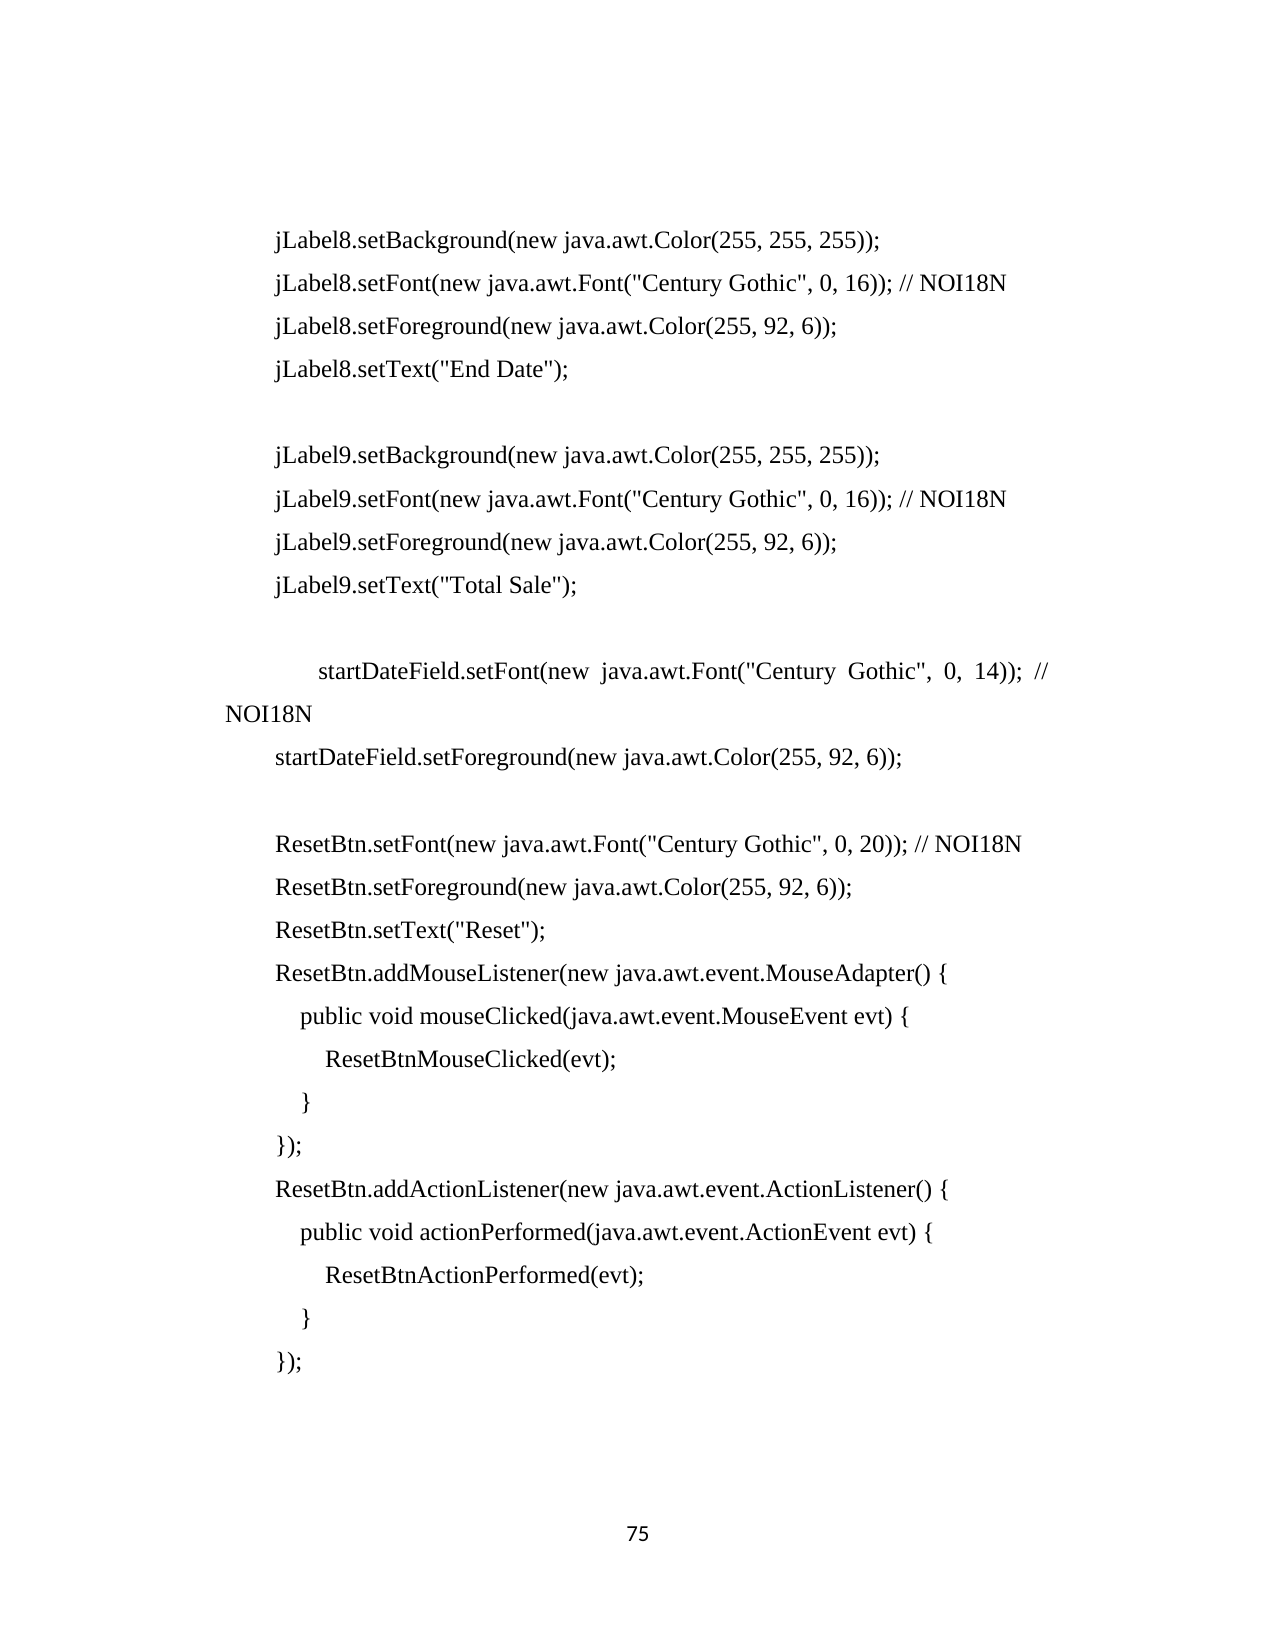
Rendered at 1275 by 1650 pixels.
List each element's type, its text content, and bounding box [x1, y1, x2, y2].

text startDateField.setFont(new java.awt.Font("Century Gothic", 0, 14)); // NOI18N [225, 656, 1050, 728]
text ResetBtn.addMouseListener(new java.awt.event.MouseAdapter() { [225, 958, 1050, 987]
text public void mouseClicked(java.awt.event.MouseEvent evt) { [225, 1001, 1050, 1030]
text jLabel9.setText("Total Sale"); [225, 570, 1050, 599]
text jLabel9.setFont(new java.awt.Font("Century Gothic", 0, 16)); // NOI18N [225, 484, 1050, 512]
text ResetBtn.setForeground(new java.awt.Color(255, 92, 6)); [225, 872, 1050, 901]
text jLabel9.setForeground(new java.awt.Color(255, 92, 6)); [225, 527, 1050, 556]
text }); [225, 1346, 1050, 1375]
text }); [225, 1131, 1050, 1159]
text ResetBtn.setText("Reset"); [225, 915, 1050, 944]
text ResetBtnMouseClicked(evt); [225, 1044, 1050, 1073]
text startDateField.setForeground(new java.awt.Color(255, 92, 6)); [225, 742, 1050, 771]
text jLabel9.setBackground(new java.awt.Color(255, 255, 255)); [225, 441, 1050, 469]
text ResetBtn.setFont(new java.awt.Font("Century Gothic", 0, 20)); // NOI18N [225, 829, 1050, 857]
text jLabel8.setFont(new java.awt.Font("Century Gothic", 0, 16)); // NOI18N [225, 268, 1050, 297]
text ResetBtn.addActionListener(new java.awt.event.ActionListener() { [225, 1174, 1050, 1202]
text jLabel8.setForeground(new java.awt.Color(255, 92, 6)); [225, 311, 1050, 340]
text jLabel8.setBackground(new java.awt.Color(255, 255, 255)); [225, 225, 1050, 254]
text ResetBtnActionPerformed(evt); [225, 1260, 1050, 1289]
text public void actionPerformed(java.awt.event.ActionEvent evt) { [225, 1217, 1050, 1246]
text } [225, 1087, 1050, 1116]
text } [225, 1303, 1050, 1332]
text jLabel8.setText("End Date"); [225, 354, 1050, 383]
